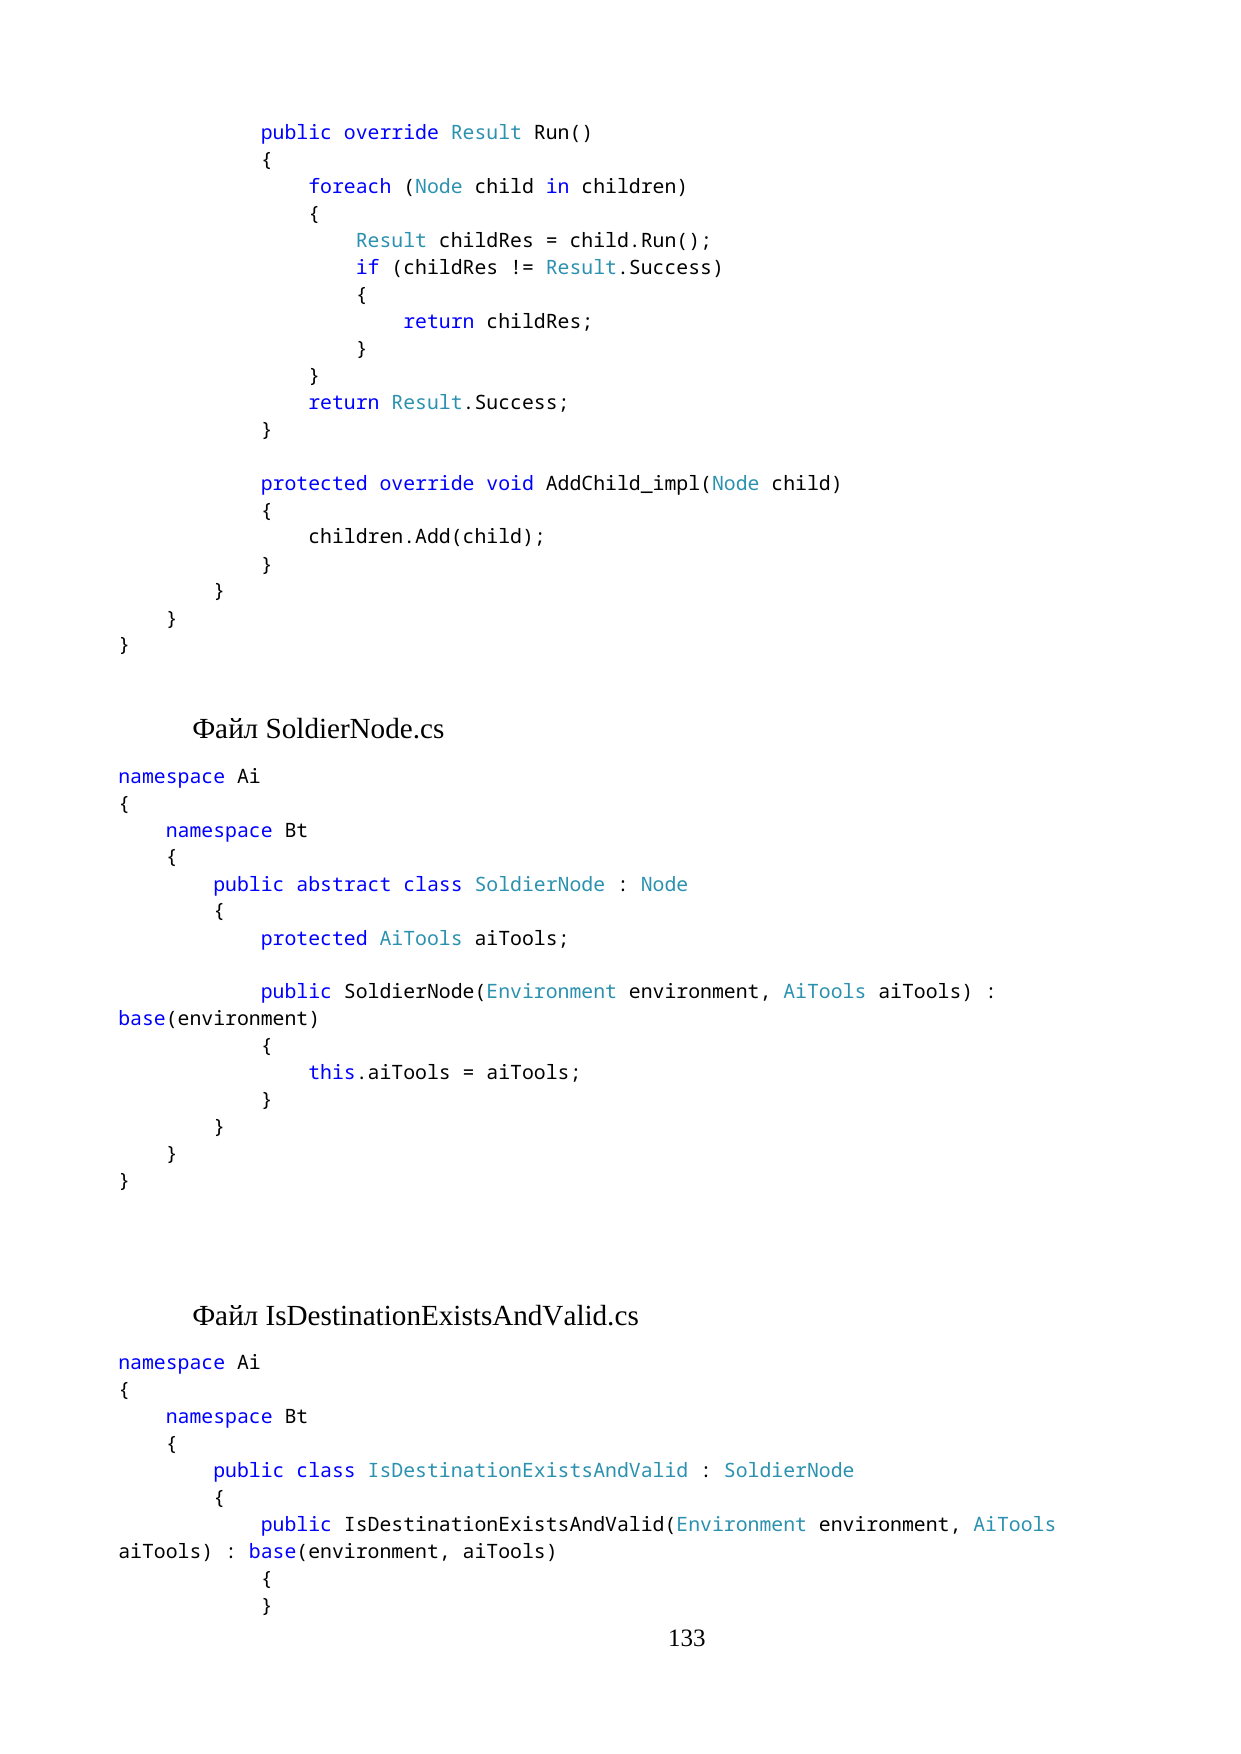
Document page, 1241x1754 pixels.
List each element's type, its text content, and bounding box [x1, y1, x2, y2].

text children.Add(child); [118, 523, 1181, 550]
text namespace Bt [118, 1402, 1181, 1429]
text foreach (Node child in children) [118, 172, 1181, 199]
text protected override void AddChild_impl(Node child) [118, 469, 1181, 496]
text { [118, 199, 1181, 226]
text } [118, 604, 1181, 631]
text } [118, 1086, 1181, 1113]
text } [118, 334, 1181, 361]
text public IsDestinationExistsAndValid(Environment environment, AiTools aiTools) : base(environment, aiTools) [118, 1510, 1181, 1564]
text { [118, 280, 1181, 307]
text namespace Ai [118, 1348, 1181, 1375]
text this.aiTools = aiTools; [118, 1059, 1181, 1086]
text } [118, 415, 1181, 442]
text protected AiTools aiTools; [118, 924, 1181, 951]
text } [118, 1167, 1181, 1193]
text { [118, 496, 1181, 523]
text { [118, 1483, 1181, 1510]
text Фaйл IsDestinationExistsAndValid.cs [118, 1298, 1181, 1331]
text public override Result Run() [118, 118, 1181, 145]
text public SoldierNode(Environment environment, AiTools aiTools) : base(environment) [118, 978, 1181, 1032]
text Файл SoldierNode.cs [118, 712, 1181, 745]
text { [118, 1032, 1181, 1059]
text { [118, 1564, 1181, 1591]
text public abstract class SoldierNode : Node [118, 870, 1181, 897]
text } [118, 577, 1181, 604]
text } [118, 550, 1181, 577]
text { [118, 1429, 1181, 1456]
text { [118, 843, 1181, 870]
text namespace Bt [118, 816, 1181, 843]
text public class IsDestinationExistsAndValid : SoldierNode [118, 1456, 1181, 1483]
text { [118, 789, 1181, 816]
text } [118, 1139, 1181, 1167]
text return Result.Success; [118, 388, 1181, 415]
text namespace Ai [118, 762, 1181, 789]
text if (childRes != Result.Success) [118, 253, 1181, 280]
text Result childRes = child.Run(); [118, 226, 1181, 253]
text { [118, 897, 1181, 924]
text } [118, 631, 1181, 658]
text return childRes; [118, 307, 1181, 334]
text { [118, 145, 1181, 172]
text } [118, 1591, 1181, 1618]
text { [118, 1375, 1181, 1402]
text } [118, 1113, 1181, 1139]
text } [118, 361, 1181, 388]
